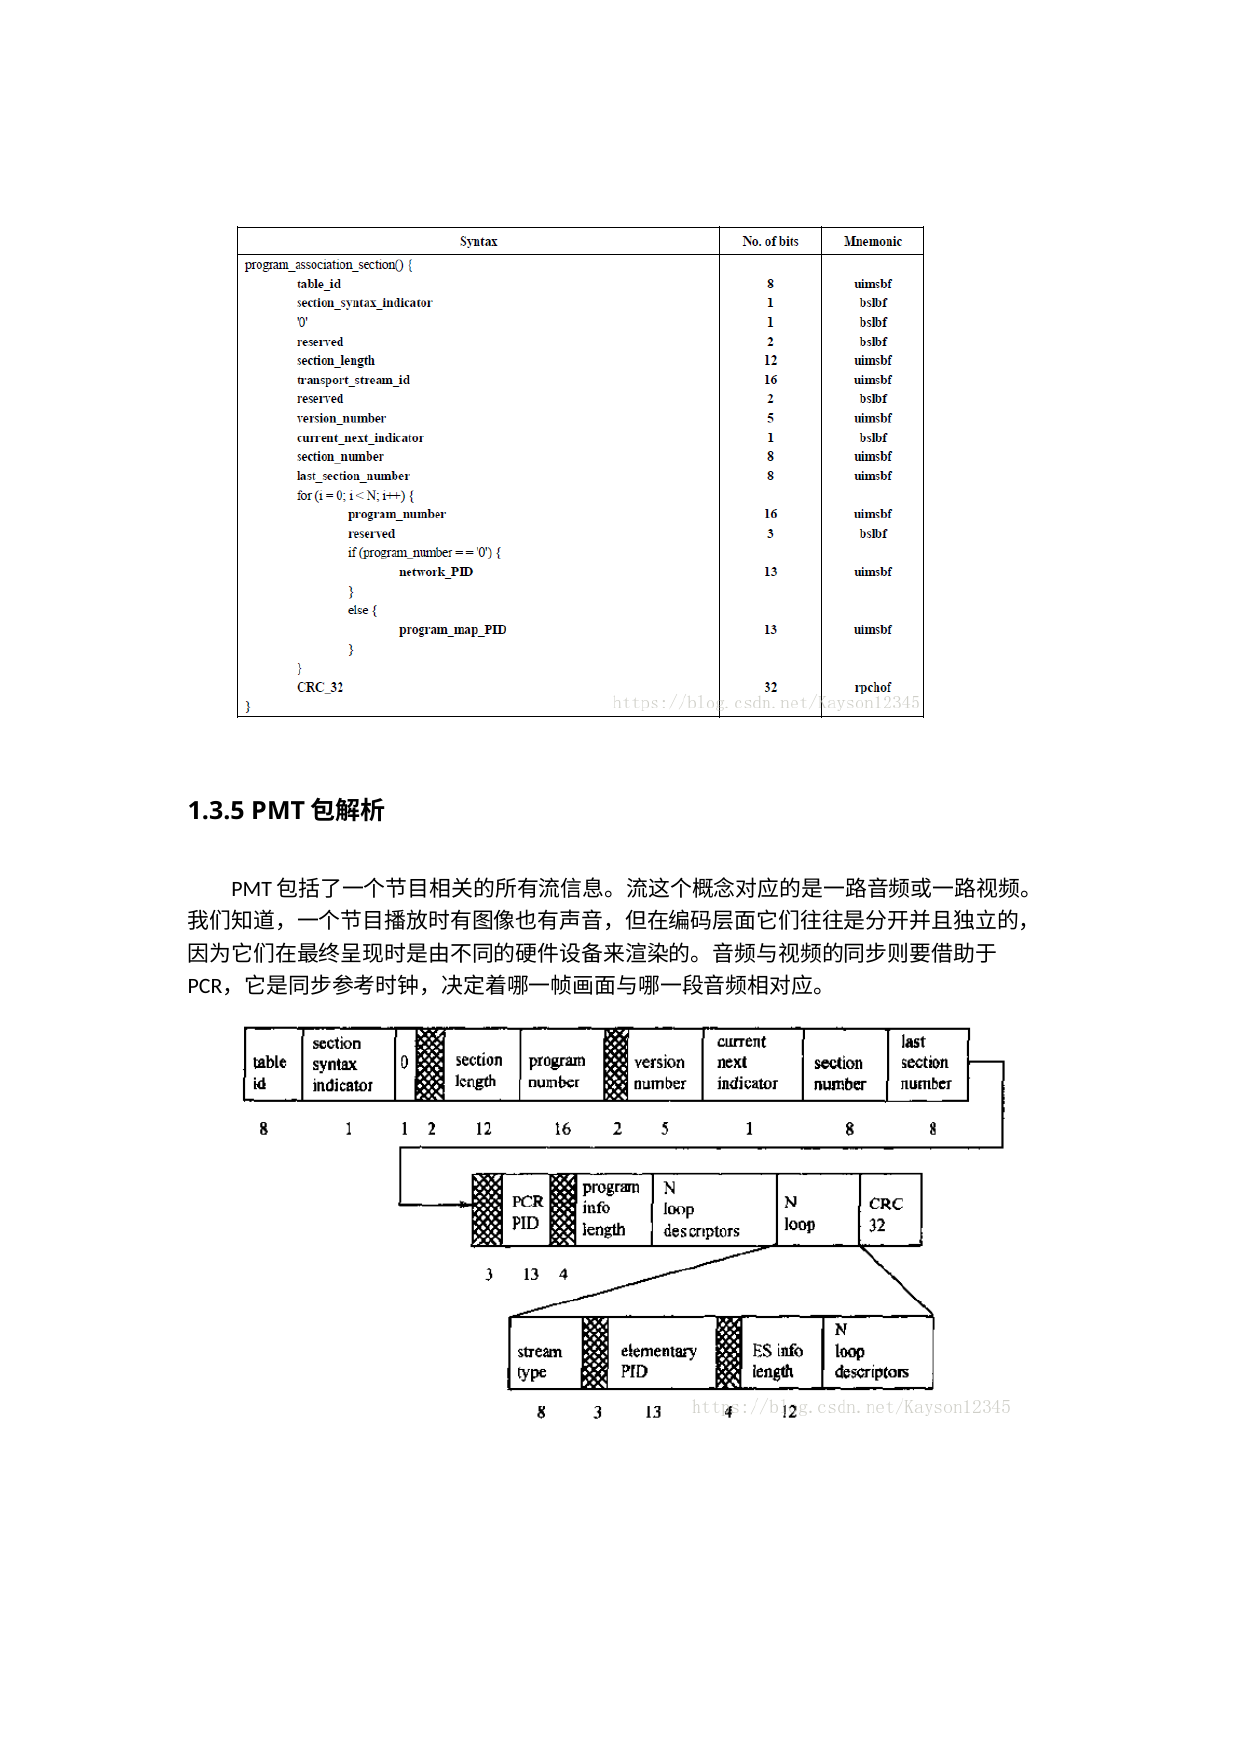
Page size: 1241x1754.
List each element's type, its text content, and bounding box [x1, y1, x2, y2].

picture [231, 219, 929, 721]
picture [224, 1018, 1020, 1426]
text PMT包括了一个节目相关的所有流信息。流这个概念对应的是一路音频或一路视频。我们知道，一个节目播放时有图像也有声音，但在编码层面它们往往是分开并且独立的，因为它们在最终呈现时是由不同的硬件设备来渲染的。音频与视频的同步则要借助于PCR，它是同步参考时钟，决定着哪一帧画面与哪一段音频相对应。 [187, 870, 1053, 1000]
